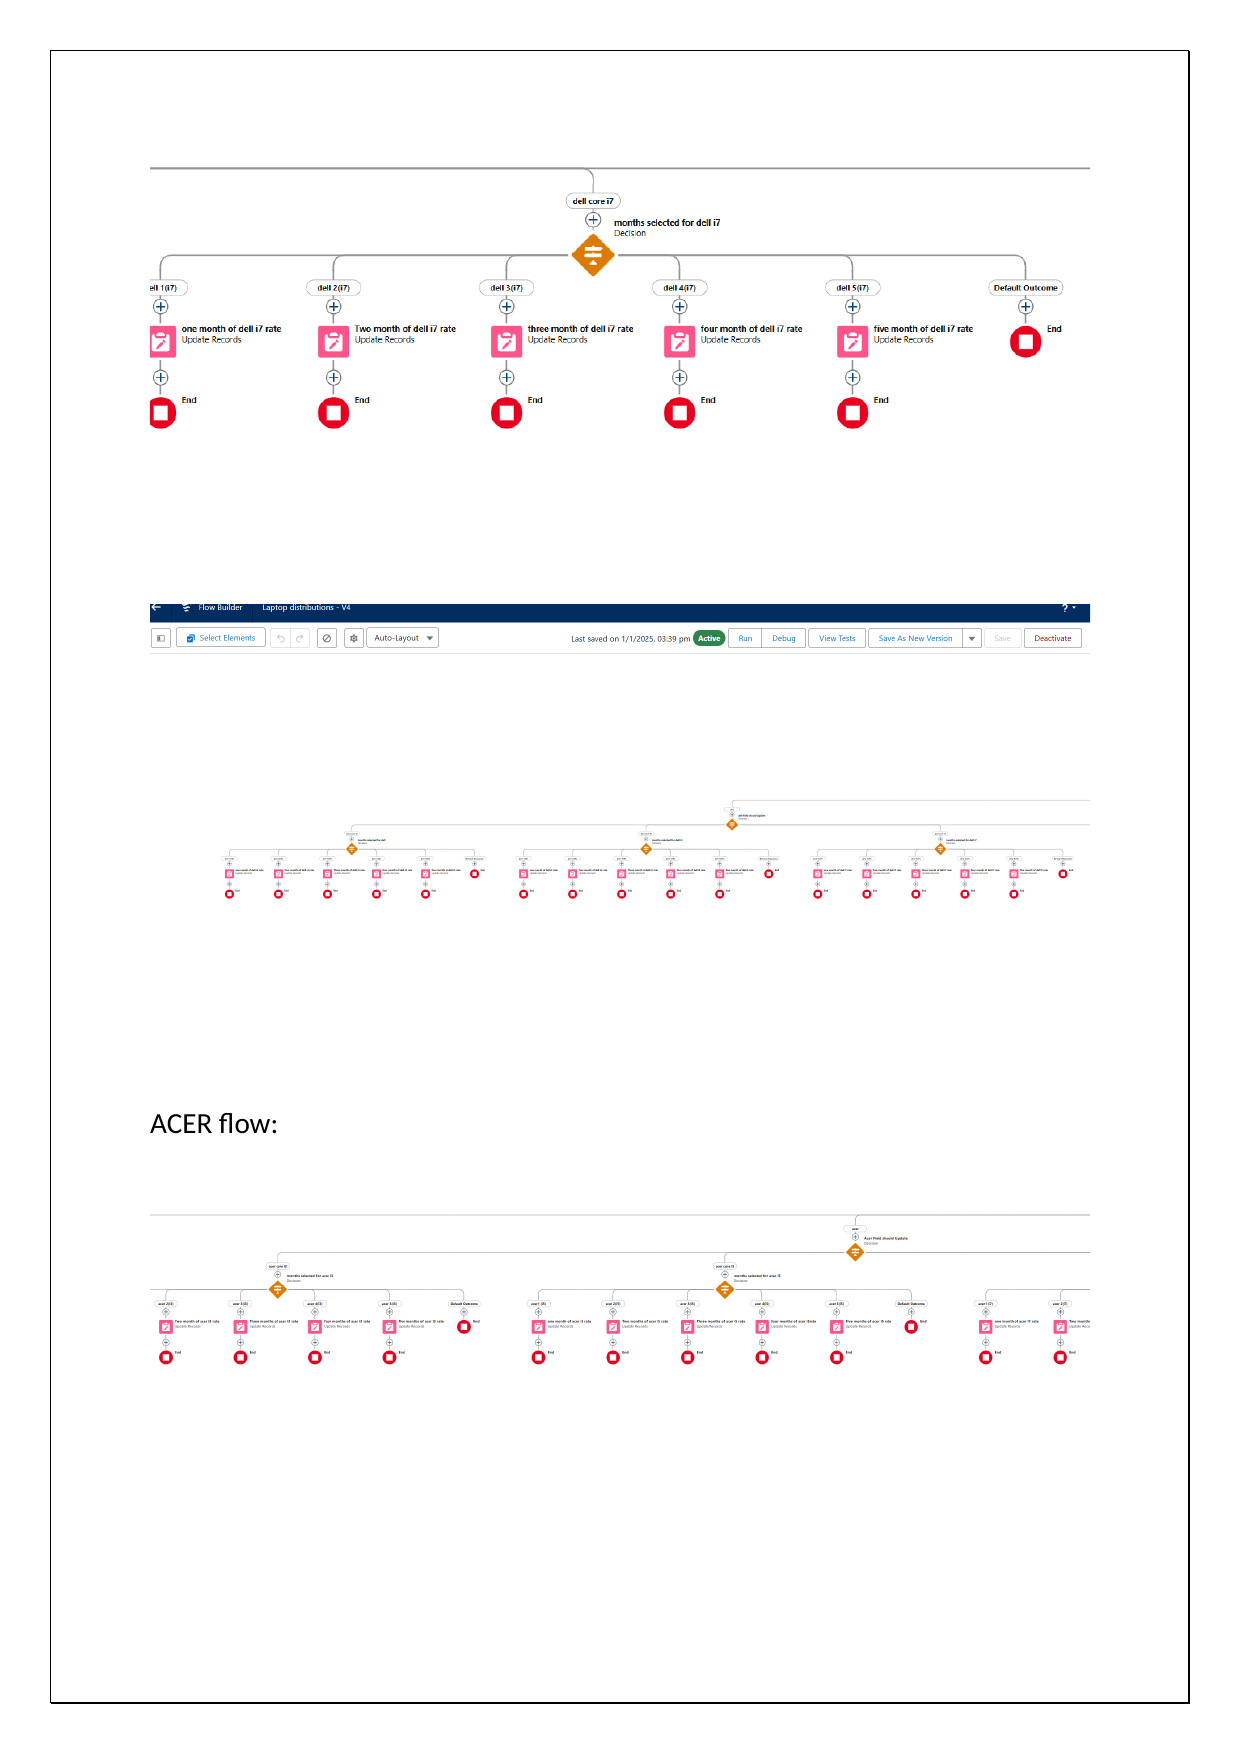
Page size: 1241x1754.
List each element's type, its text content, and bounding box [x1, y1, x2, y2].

picture [150, 150, 1091, 476]
picture [150, 604, 1091, 977]
picture [150, 1160, 1091, 1440]
text ACER flow: [150, 1105, 1089, 1141]
